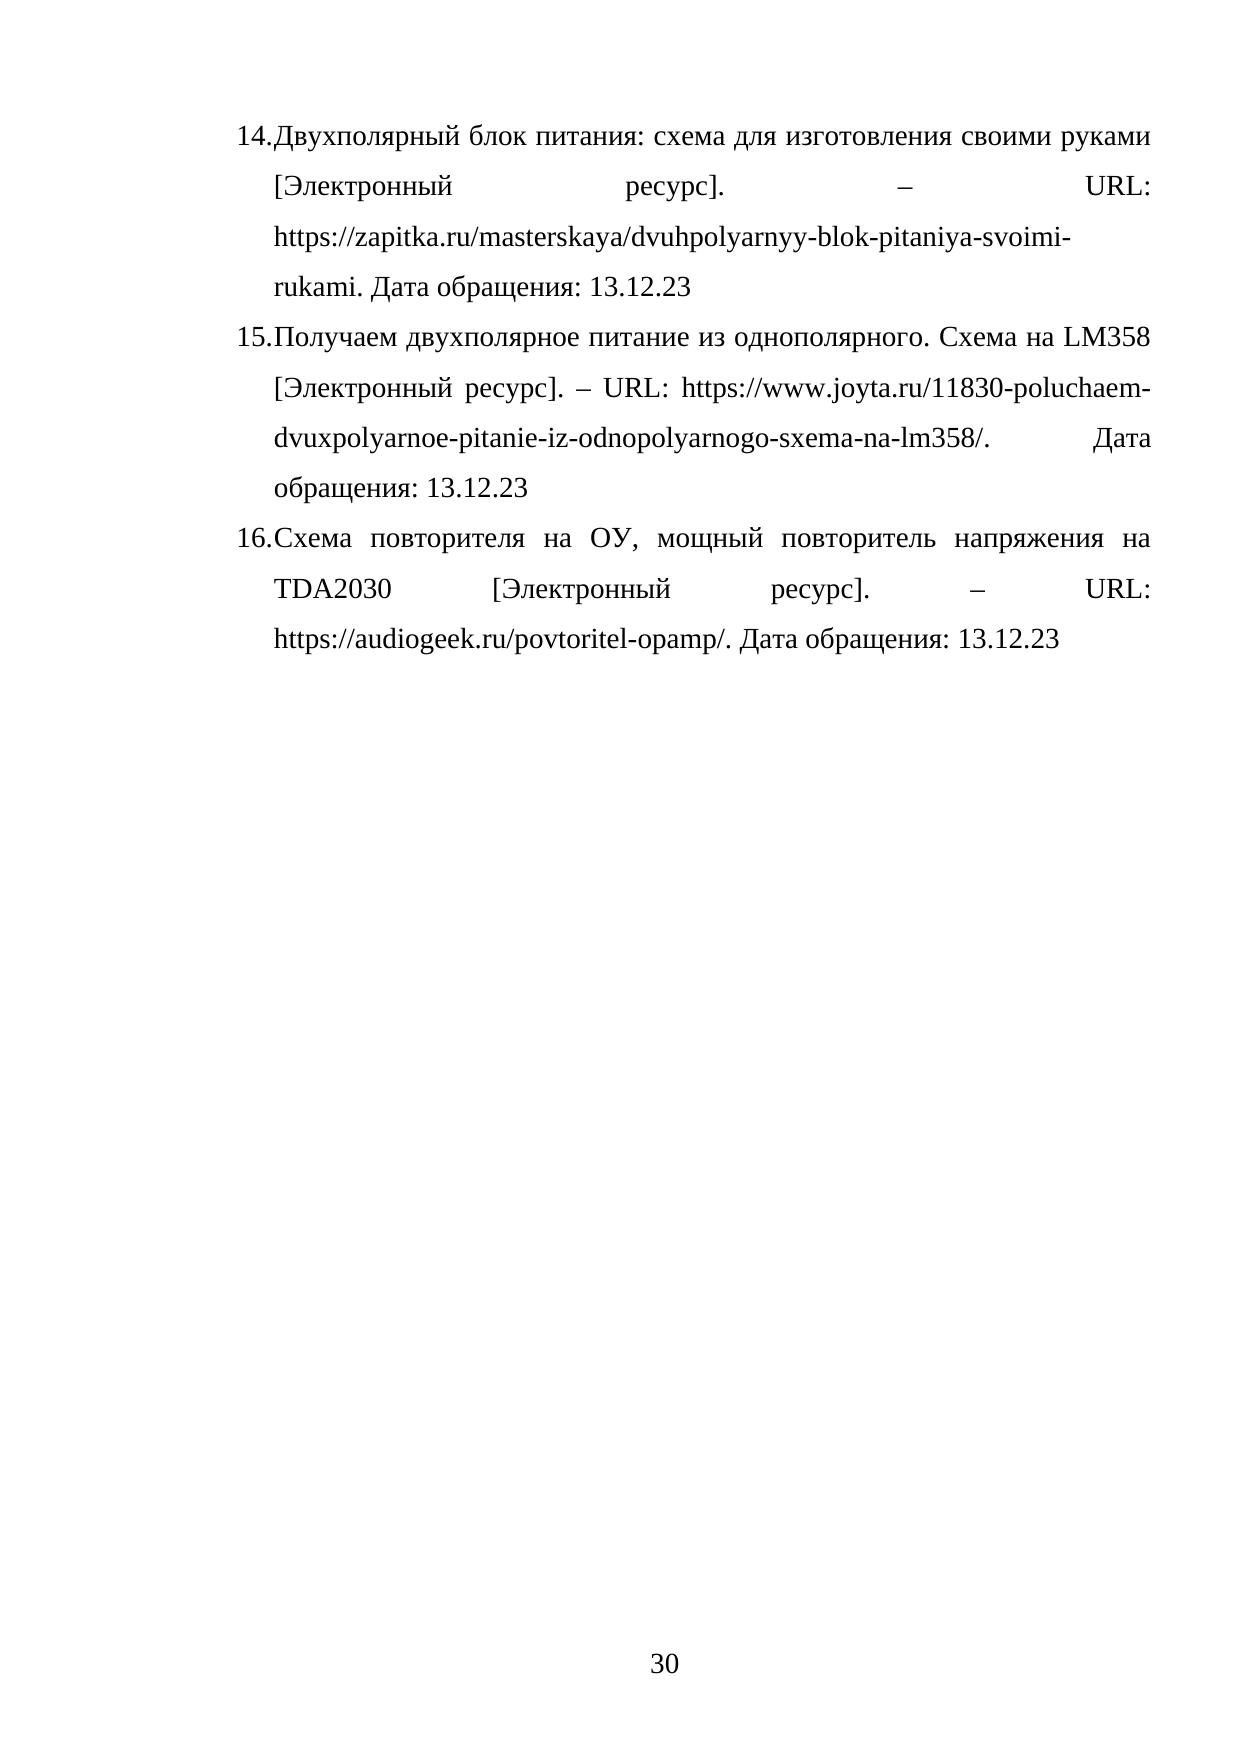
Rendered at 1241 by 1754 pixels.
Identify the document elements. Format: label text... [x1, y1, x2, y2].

list Схема повторителя на ОУ, мощный повторитель напряжения на TDA2030 [Электронный ресурс]. – URL: https://audiogeek.ru/povtoritel-opamp/. Дата обращения: 13.12.23 [236, 521, 1152, 655]
list Двухполярный блок питания: схема для изготовления своими руками [Электронный ресурс]. – URL: https://zapitka.ru/masterskaya/dvuhpolyarnyy-blok-pitaniya-svoimi-rukami. Дата обращения: 13.12.23 [236, 118, 1152, 303]
list Получаем двухполярное питание из однополярного. Схема на LM358 [Электронный ресурс]. – URL: https://www.joyta.ru/11830-poluchaem-dvuxpolyarnoe-pitanie-iz-odnopolyarnogo-sxema-na-lm358/. Дата обращения: 13.12.23 [236, 319, 1152, 504]
